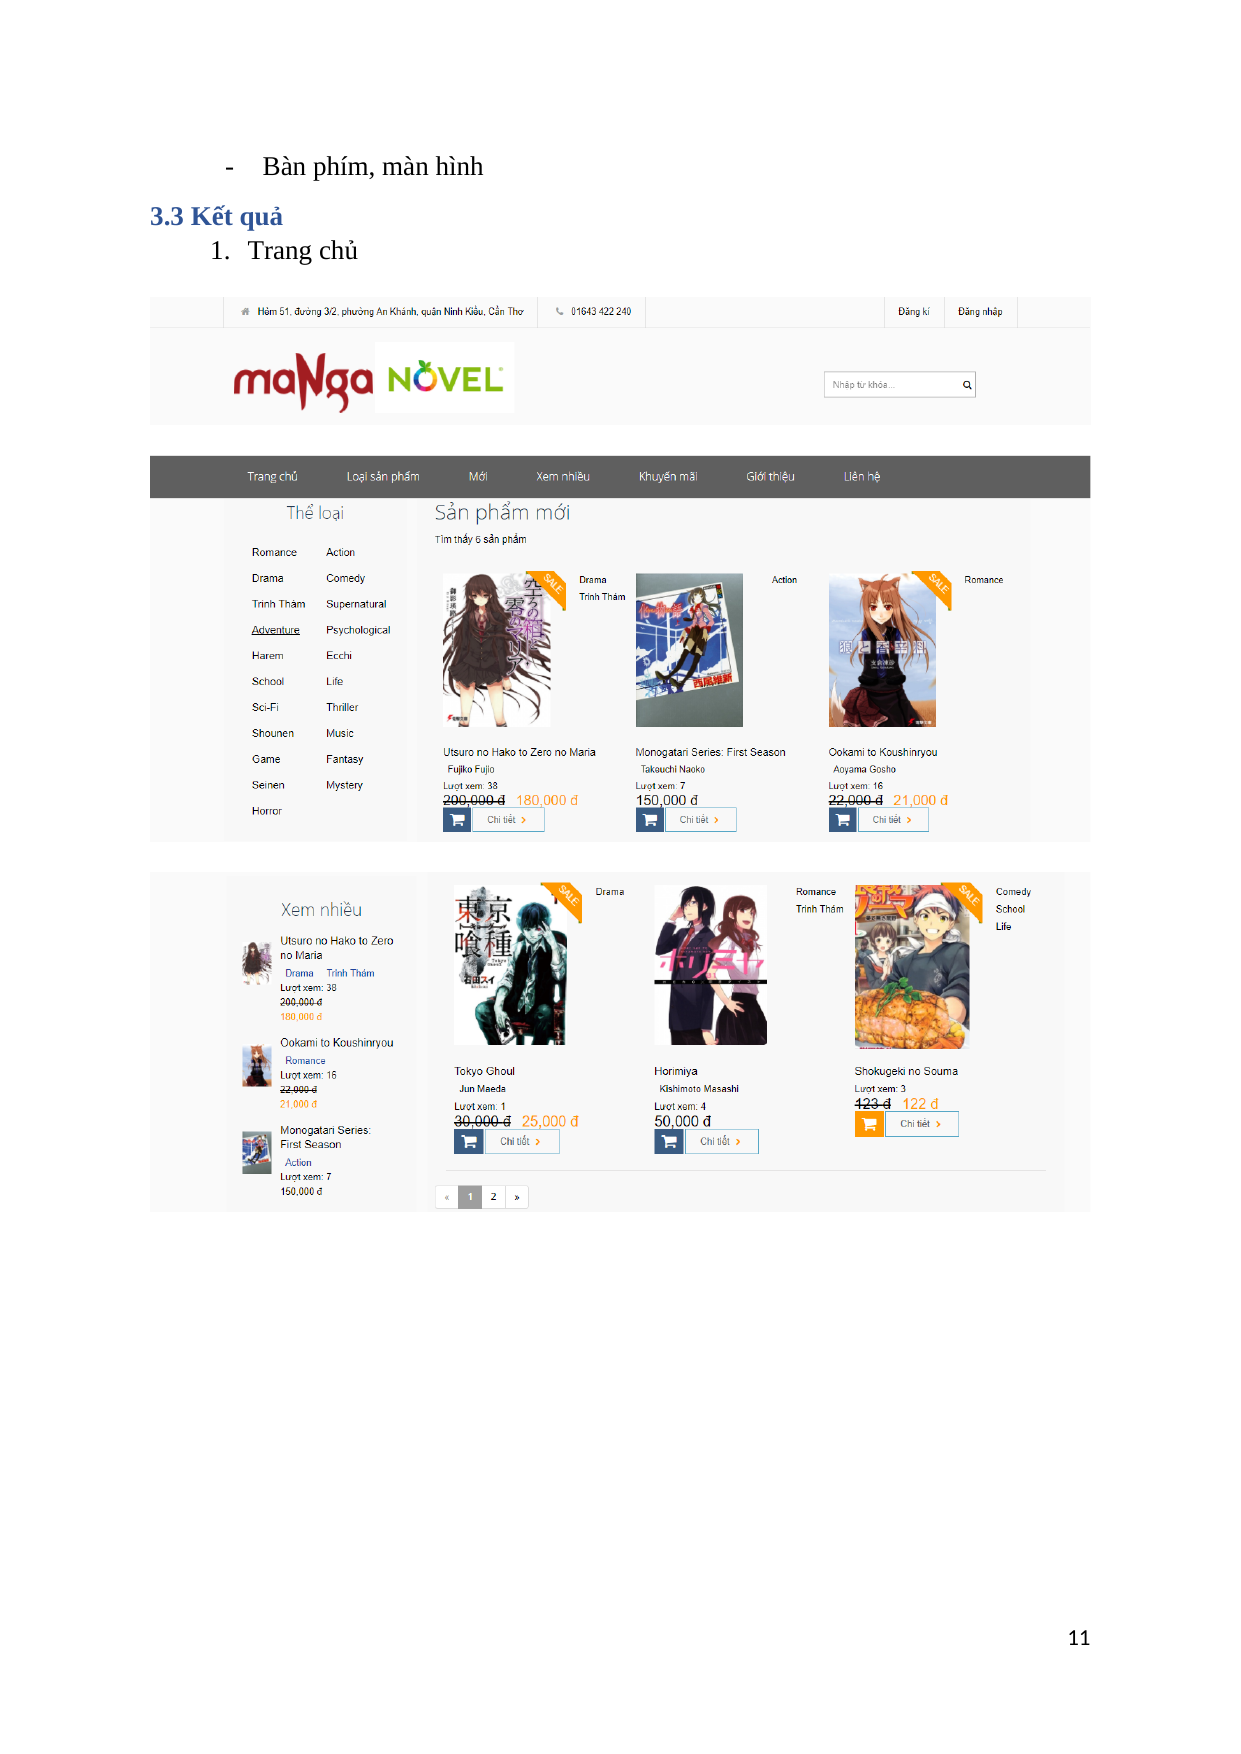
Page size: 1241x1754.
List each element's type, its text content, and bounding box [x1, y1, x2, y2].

picture [150, 872, 1091, 1212]
list Trang chủ [210, 234, 1090, 265]
picture [150, 455, 1091, 842]
list Bàn phím, màn hình [225, 150, 1090, 181]
subtitle 3.3 Kết quả [150, 200, 1090, 231]
picture [150, 297, 1091, 425]
